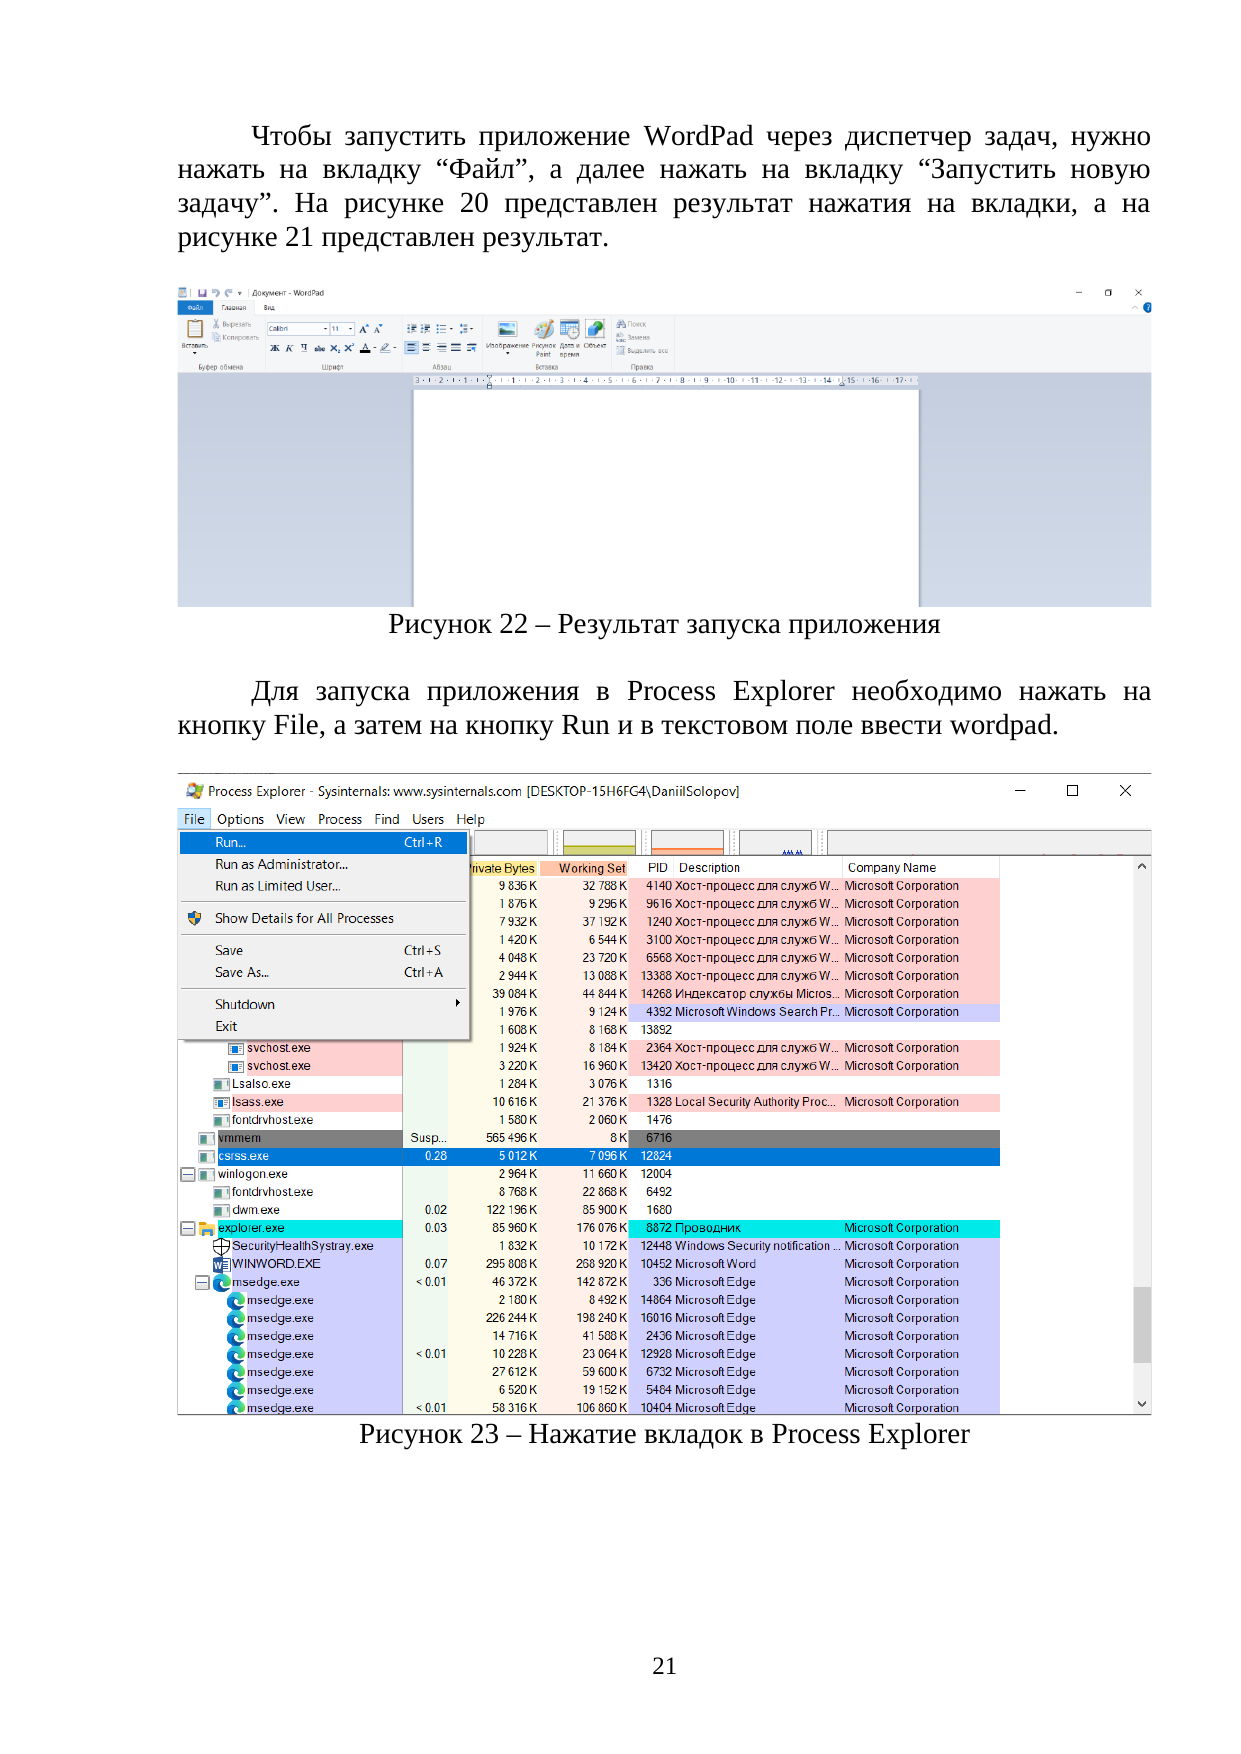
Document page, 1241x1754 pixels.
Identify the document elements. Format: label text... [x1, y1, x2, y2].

picture [177, 285, 1152, 607]
text Чтобы запустить приложение WordPad через диспетчер задач, нужно нажать на вкладку “Файл”, а далее нажать на вкладку “Запустить новую задачу”. На рисунке 20 представлен результат нажатия на вкладки, а на рисунке 21 представлен результат. [177, 118, 1152, 252]
text Рисунок 23 – Нажатие вкладок в Process Explorer [177, 1416, 1152, 1449]
picture [177, 773, 1152, 1416]
text Рисунок 22 – Результат запуска приложения [177, 607, 1152, 640]
text Для запуска приложения в Process Explorer необходимо нажать на кнопку File, а затем на кнопку Run и в текстовом поле ввести wordpad. [177, 673, 1152, 740]
